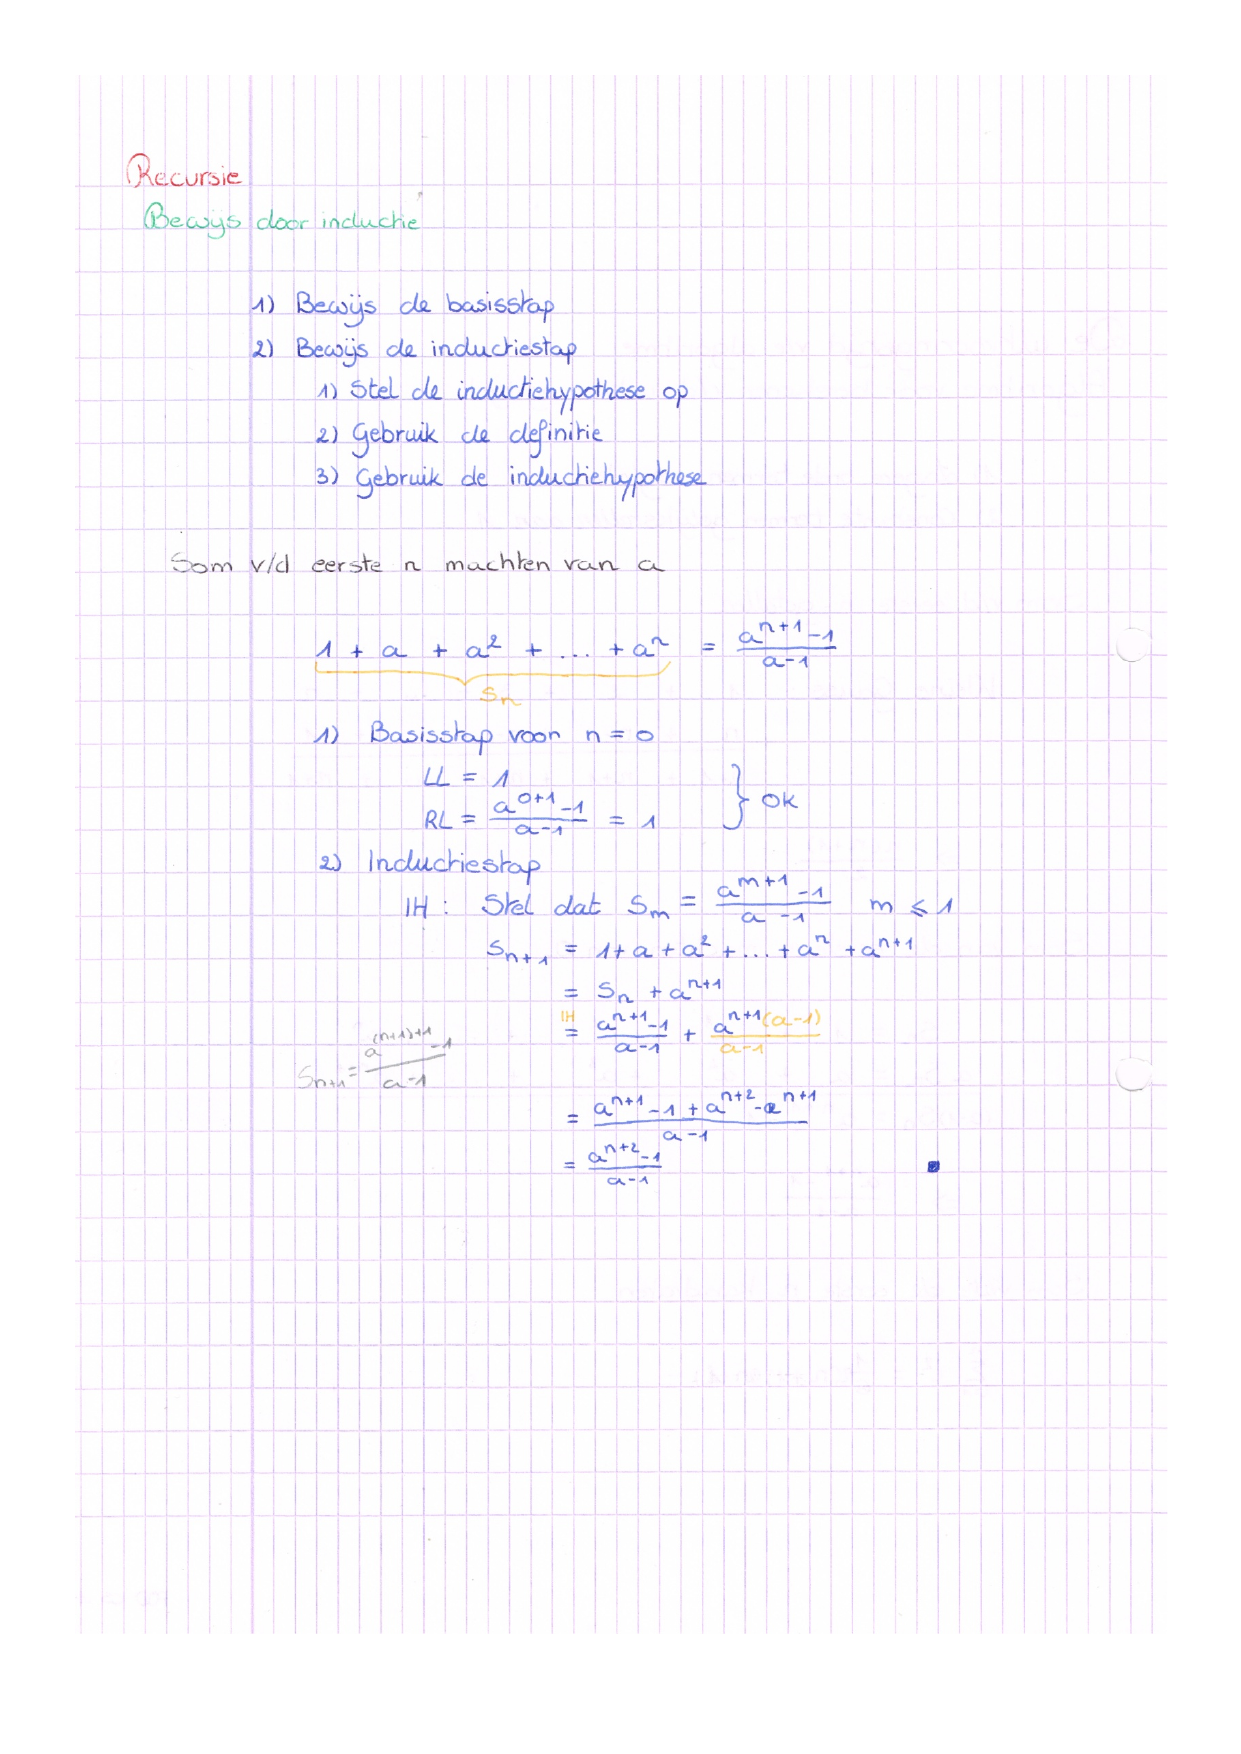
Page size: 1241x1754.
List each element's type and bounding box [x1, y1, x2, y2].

picture [75, 75, 1168, 1634]
